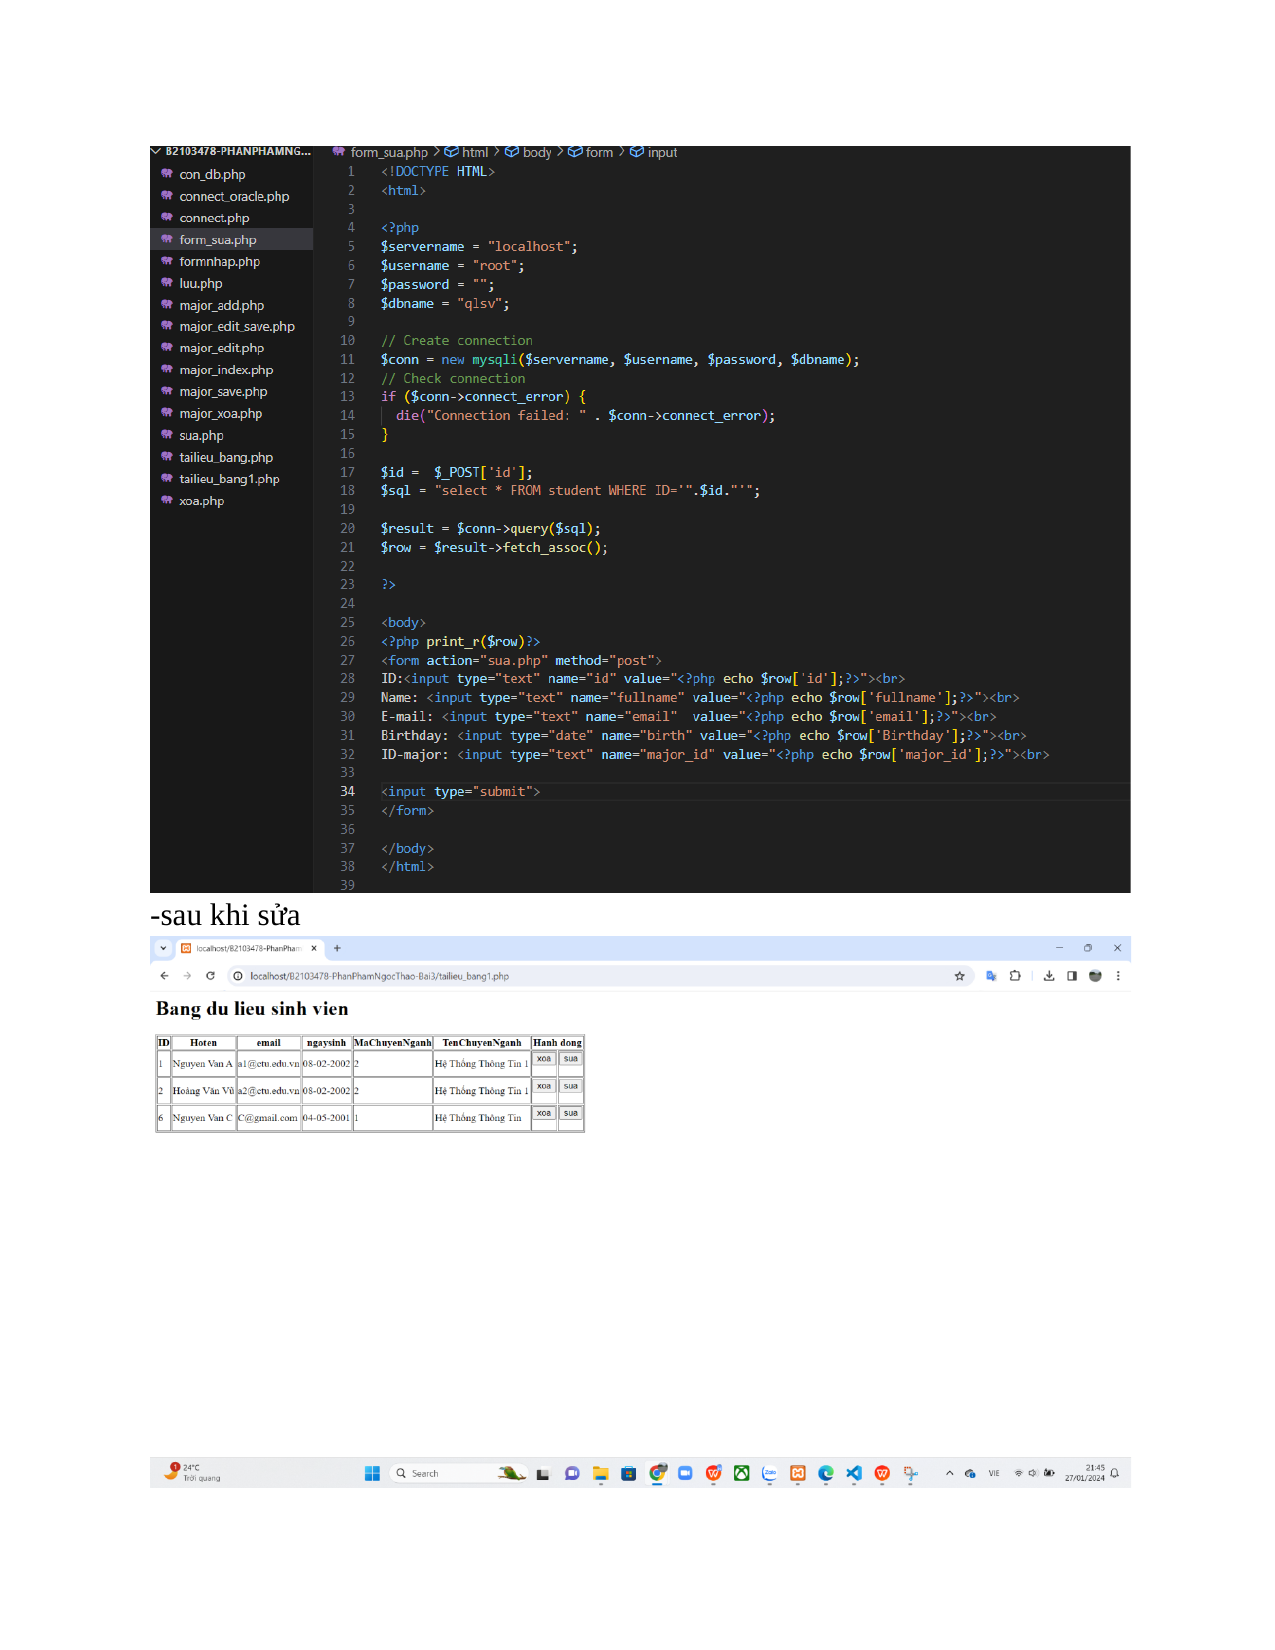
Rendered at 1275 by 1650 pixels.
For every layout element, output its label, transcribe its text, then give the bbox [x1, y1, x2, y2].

picture [150, 936, 1132, 1488]
picture [150, 146, 1131, 893]
text -sau khi sửa [150, 896, 1132, 932]
